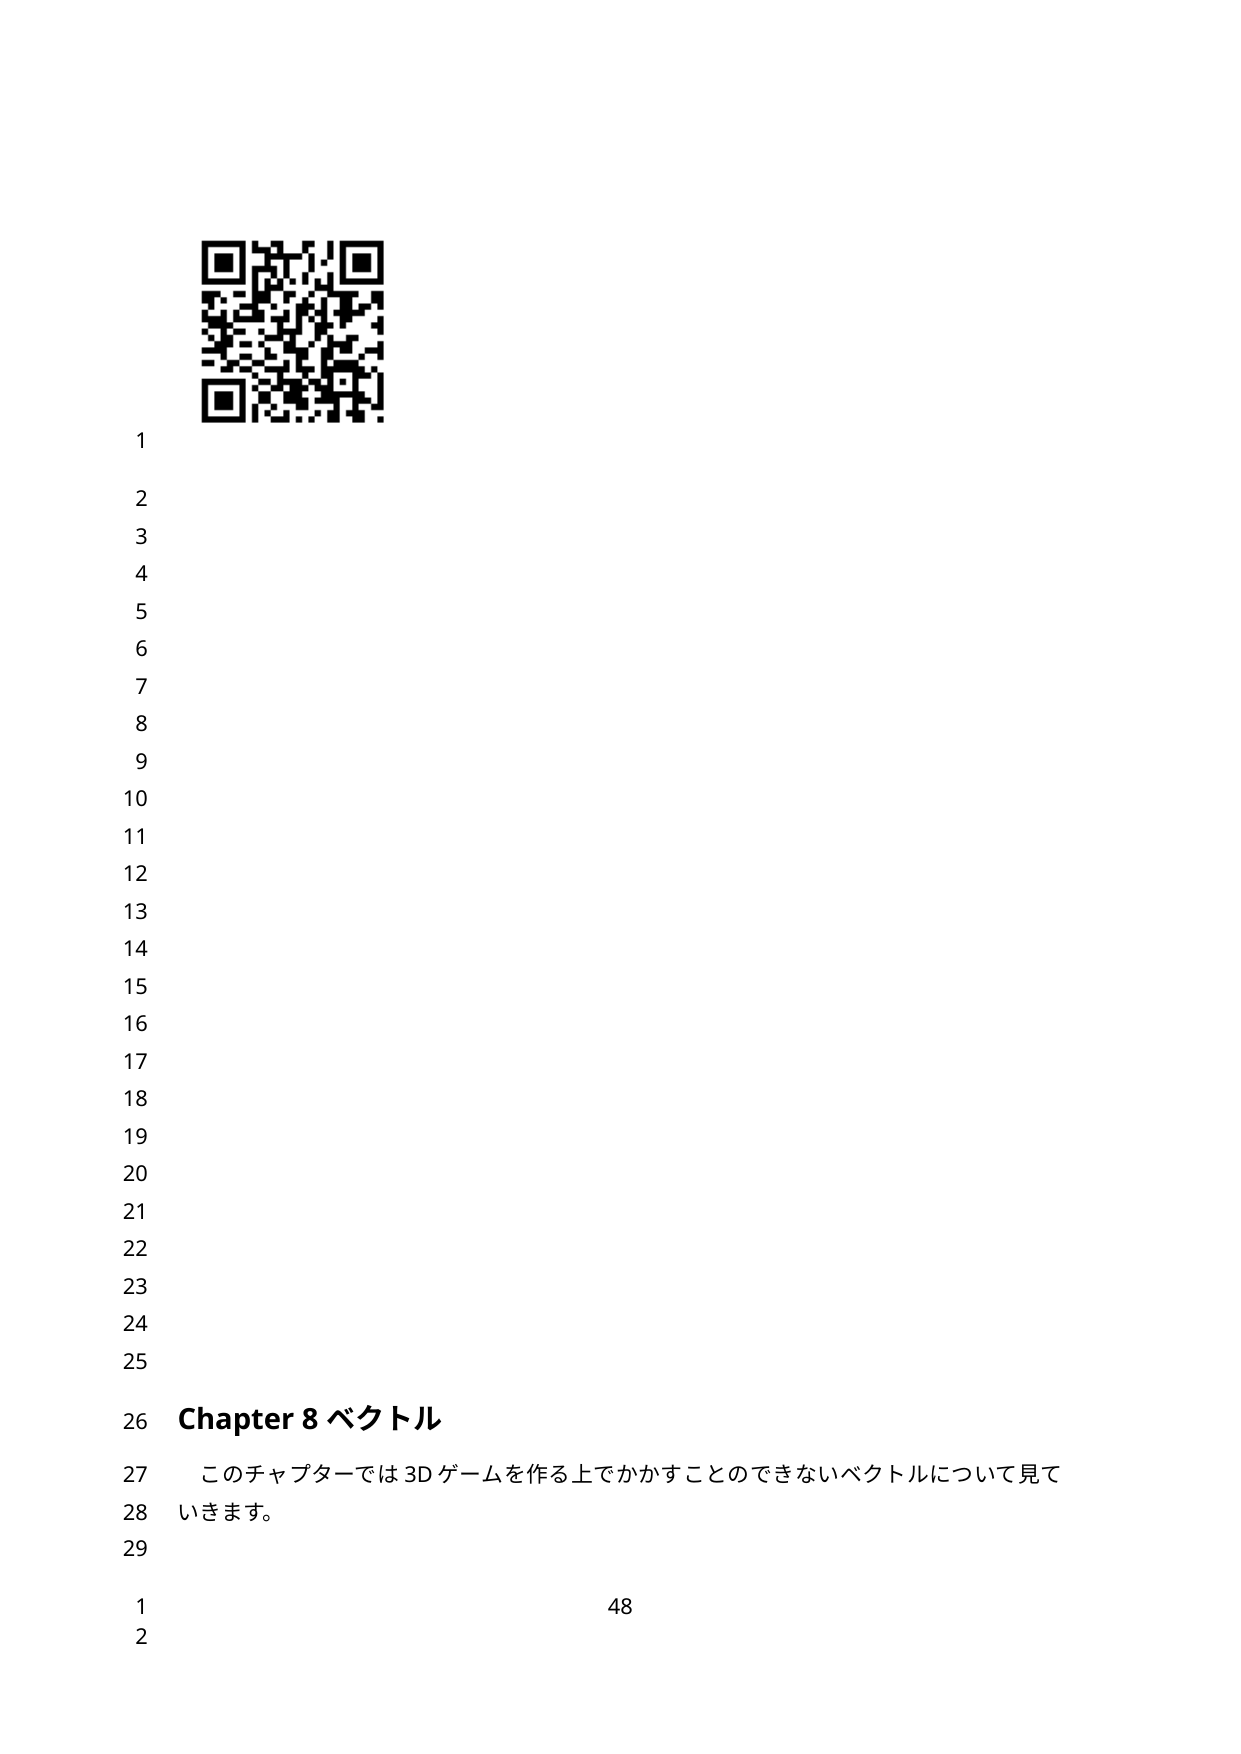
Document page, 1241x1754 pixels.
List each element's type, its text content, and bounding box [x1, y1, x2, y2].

text Chapter 8 ベクトル [177, 1379, 1063, 1454]
picture [177, 216, 409, 448]
text このチャプターでは3Dゲームを作る上でかかすことのできないベクトルについて見ていきます。 [177, 1454, 1063, 1529]
